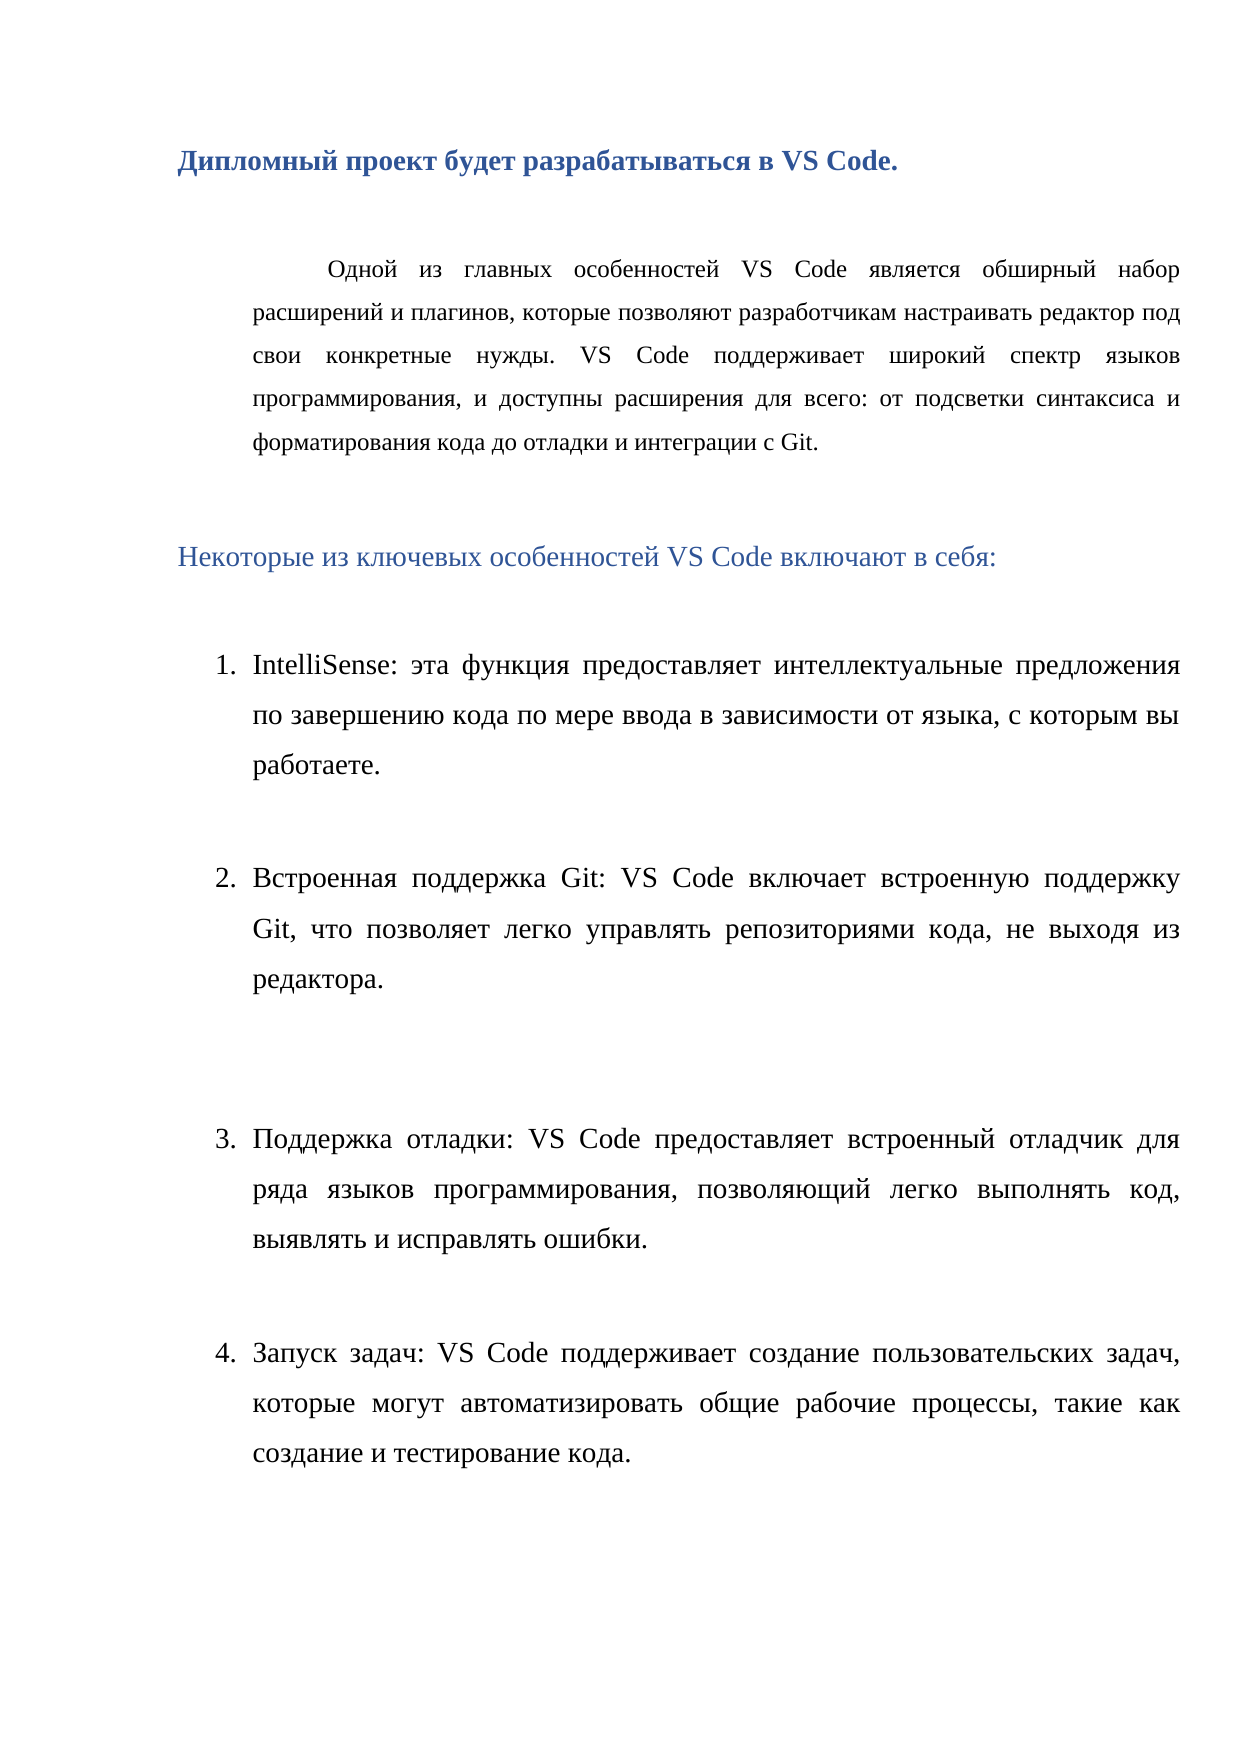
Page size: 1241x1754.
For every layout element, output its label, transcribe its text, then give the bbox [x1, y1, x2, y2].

subtitle Дипломный проект будет разрабатываться в VS Code. [177, 143, 1181, 177]
list Встроенная поддержка Git: VS Code включает встроенную поддержку Git, что позволяет легко управлять репозиториями кода, не выходя из редактора. [215, 861, 1181, 995]
text Одной из главных особенностей VS Code является обширный набор расширений и плагинов, которые позволяют разработчикам настраивать редактор под свои конкретные нужды. VS Code поддерживает широкий спектр языков программирования, и доступны расширения для всего: от подсветки синтаксиса и форматирования кода до отладки и интеграции с Git. [252, 254, 1181, 455]
list Поддержка отладки: VS Code предоставляет встроенный отладчик для ряда языков программирования, позволяющий легко выполнять код, выявлять и исправлять ошибки. [215, 1121, 1181, 1255]
list Запуск задач: VS Code поддерживает создание пользовательских задач, которые могут автоматизировать общие рабочие процессы, такие как создание и тестирование кода. [215, 1335, 1181, 1469]
list IntelliSense: эта функция предоставляет интеллектуальные предложения по завершению кода по мере ввода в зависимости от языка, с которым вы работаете. [215, 647, 1181, 781]
subtitle Некоторые из ключевых особенностей VS Code включают в себя: [177, 539, 1181, 573]
